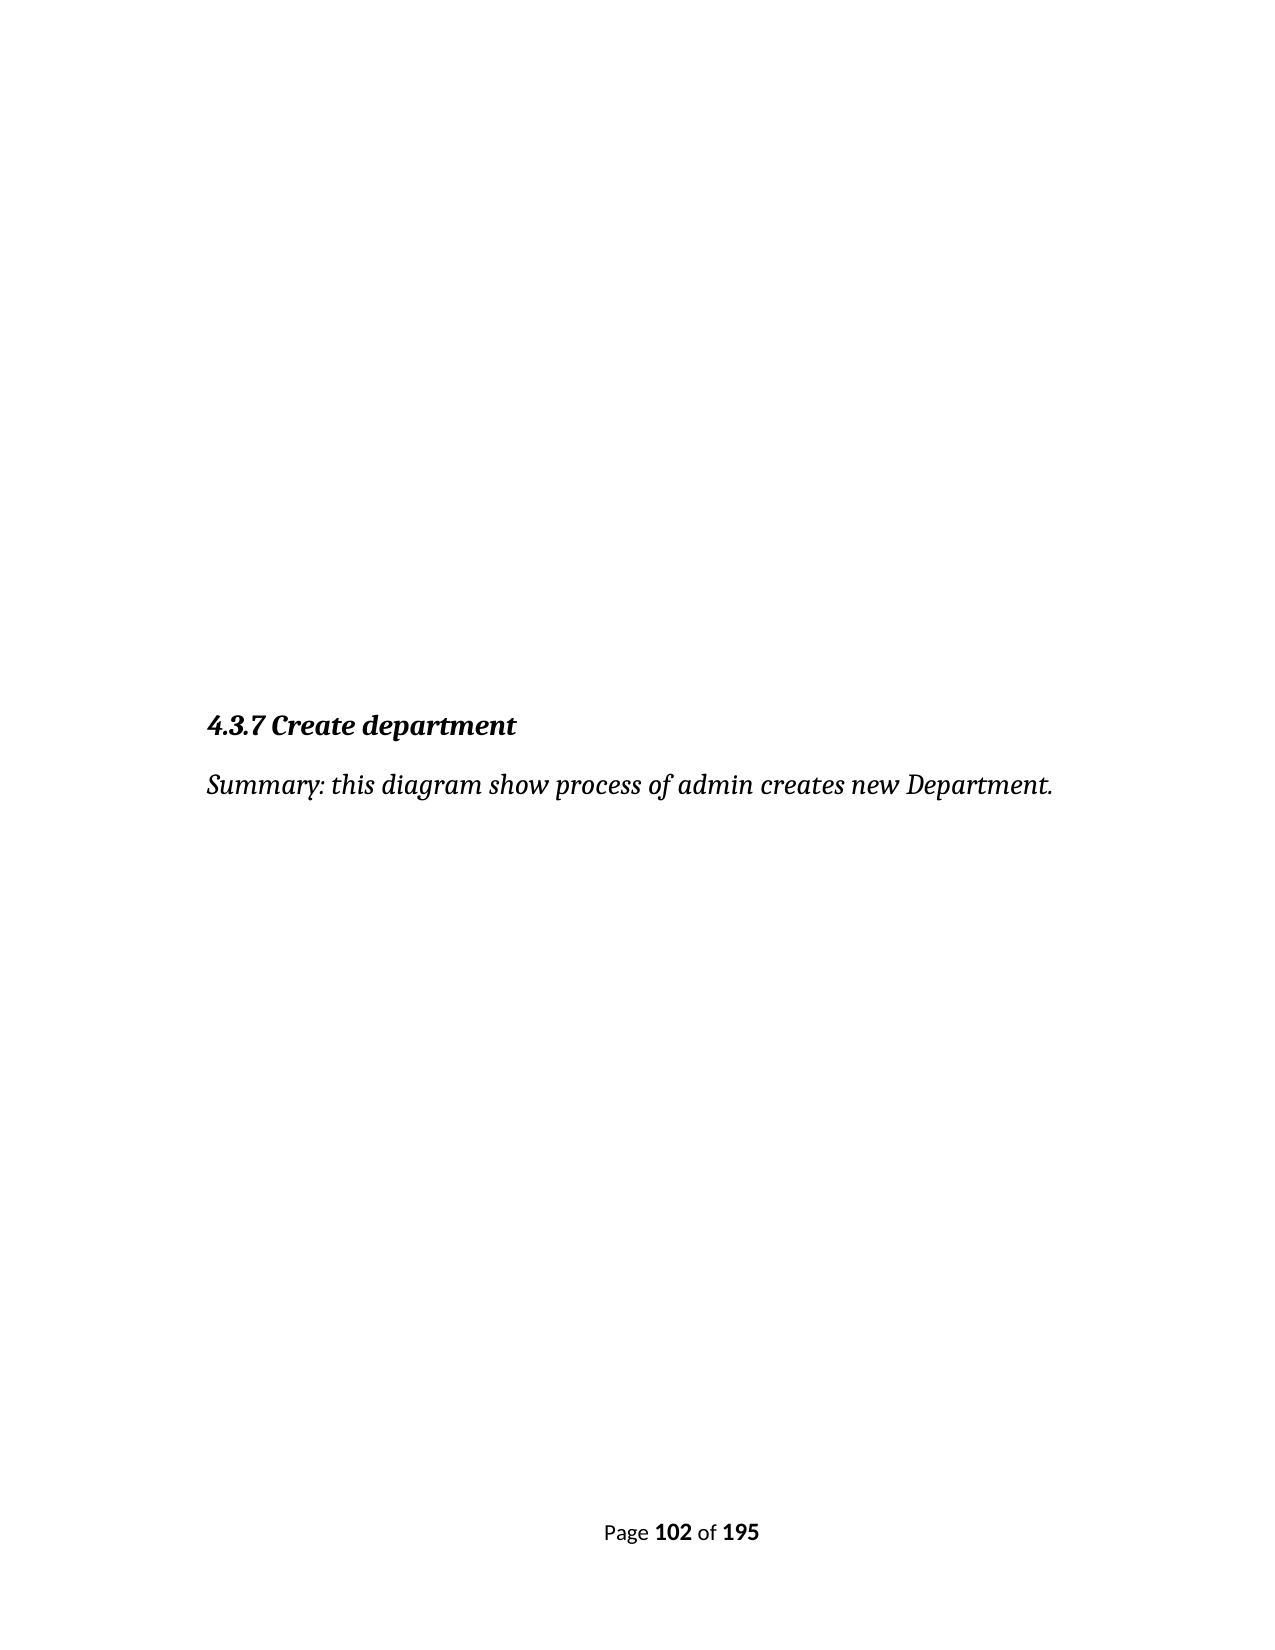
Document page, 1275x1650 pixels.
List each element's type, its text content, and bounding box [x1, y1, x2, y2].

text Summary: this diagram show process of admin creates new Department. [207, 768, 1157, 802]
text 4.3.7 Create department [207, 709, 1157, 743]
